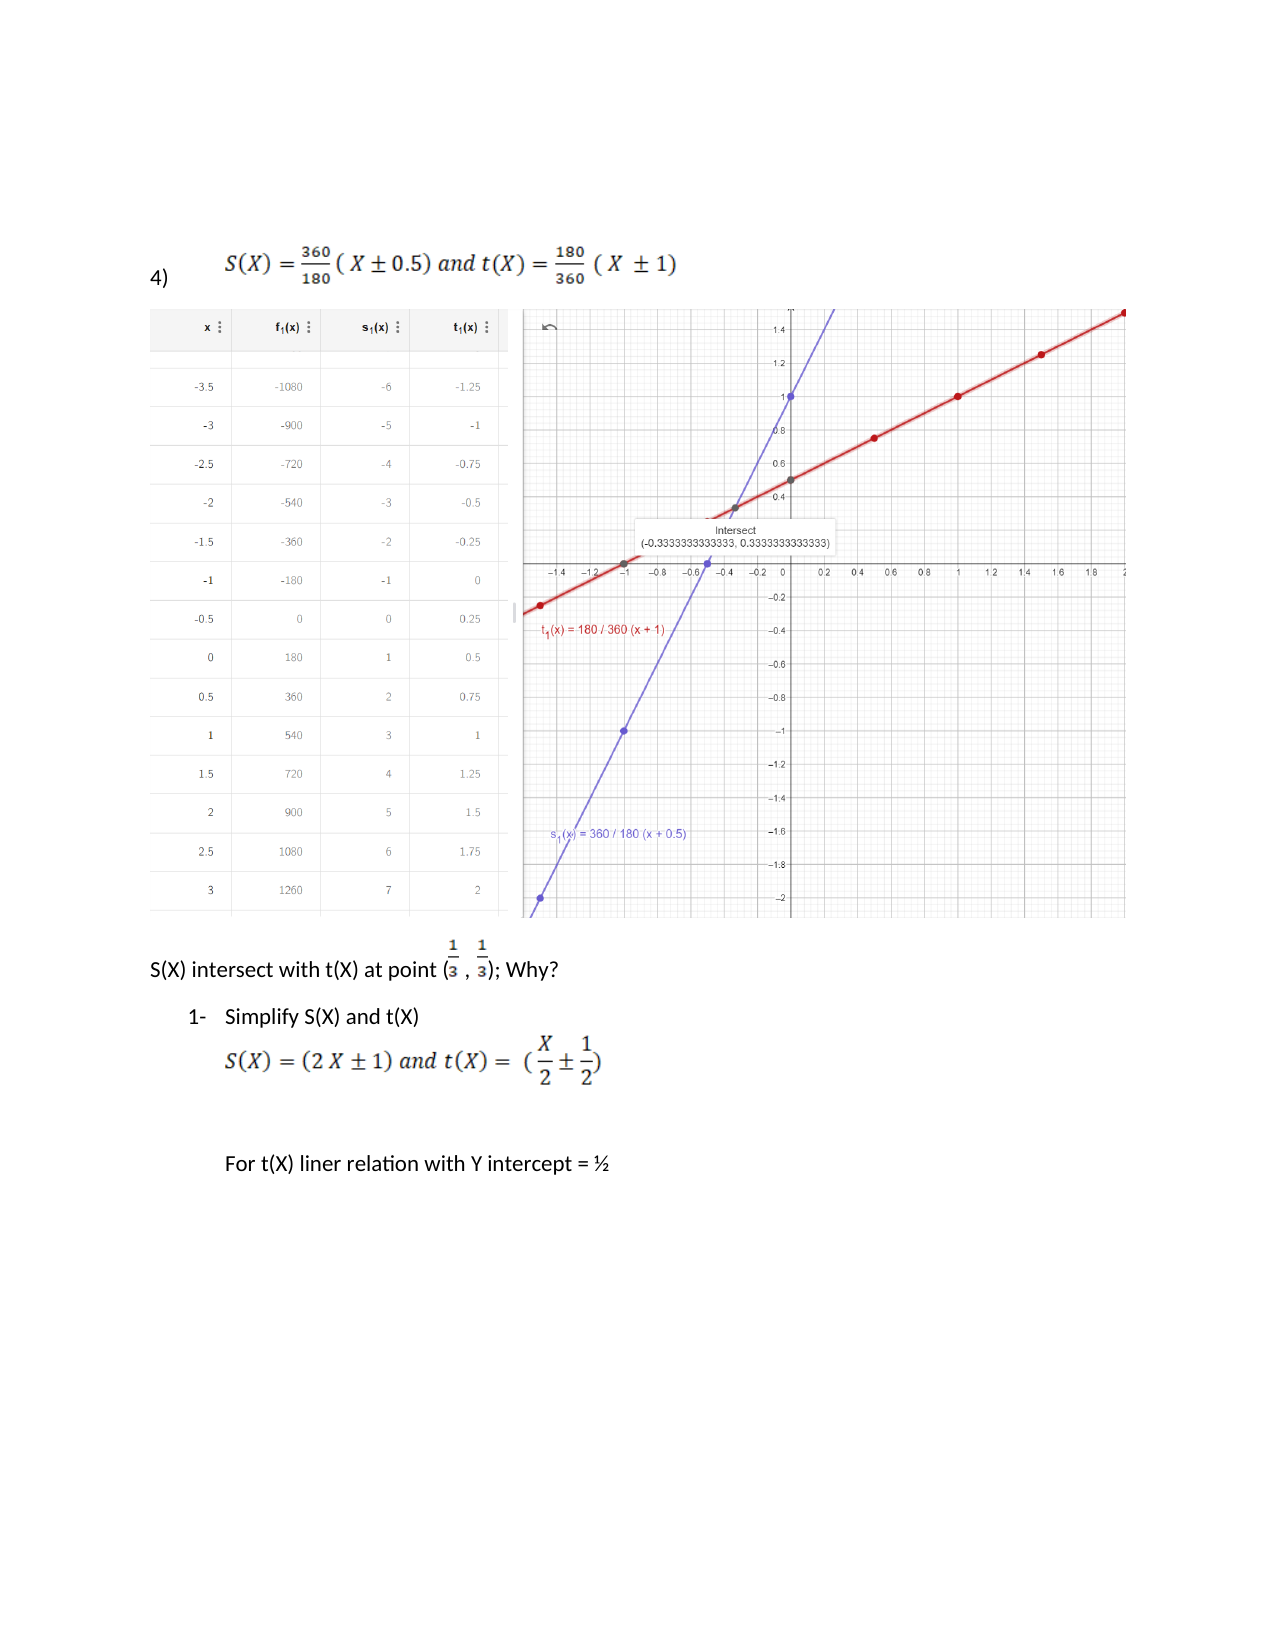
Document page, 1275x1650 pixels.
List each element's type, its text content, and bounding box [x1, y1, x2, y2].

picture [477, 936, 488, 978]
picture [150, 309, 1126, 918]
text S(X) intersect with t(X) at point ( , ); Why? [150, 936, 1125, 983]
picture [225, 243, 678, 285]
picture [448, 936, 459, 978]
picture [225, 1032, 603, 1086]
list Simplify S(X) and t(X) [187, 1002, 1125, 1030]
list For t(X) liner relation with Y intercept = ½ [225, 1149, 1125, 1177]
